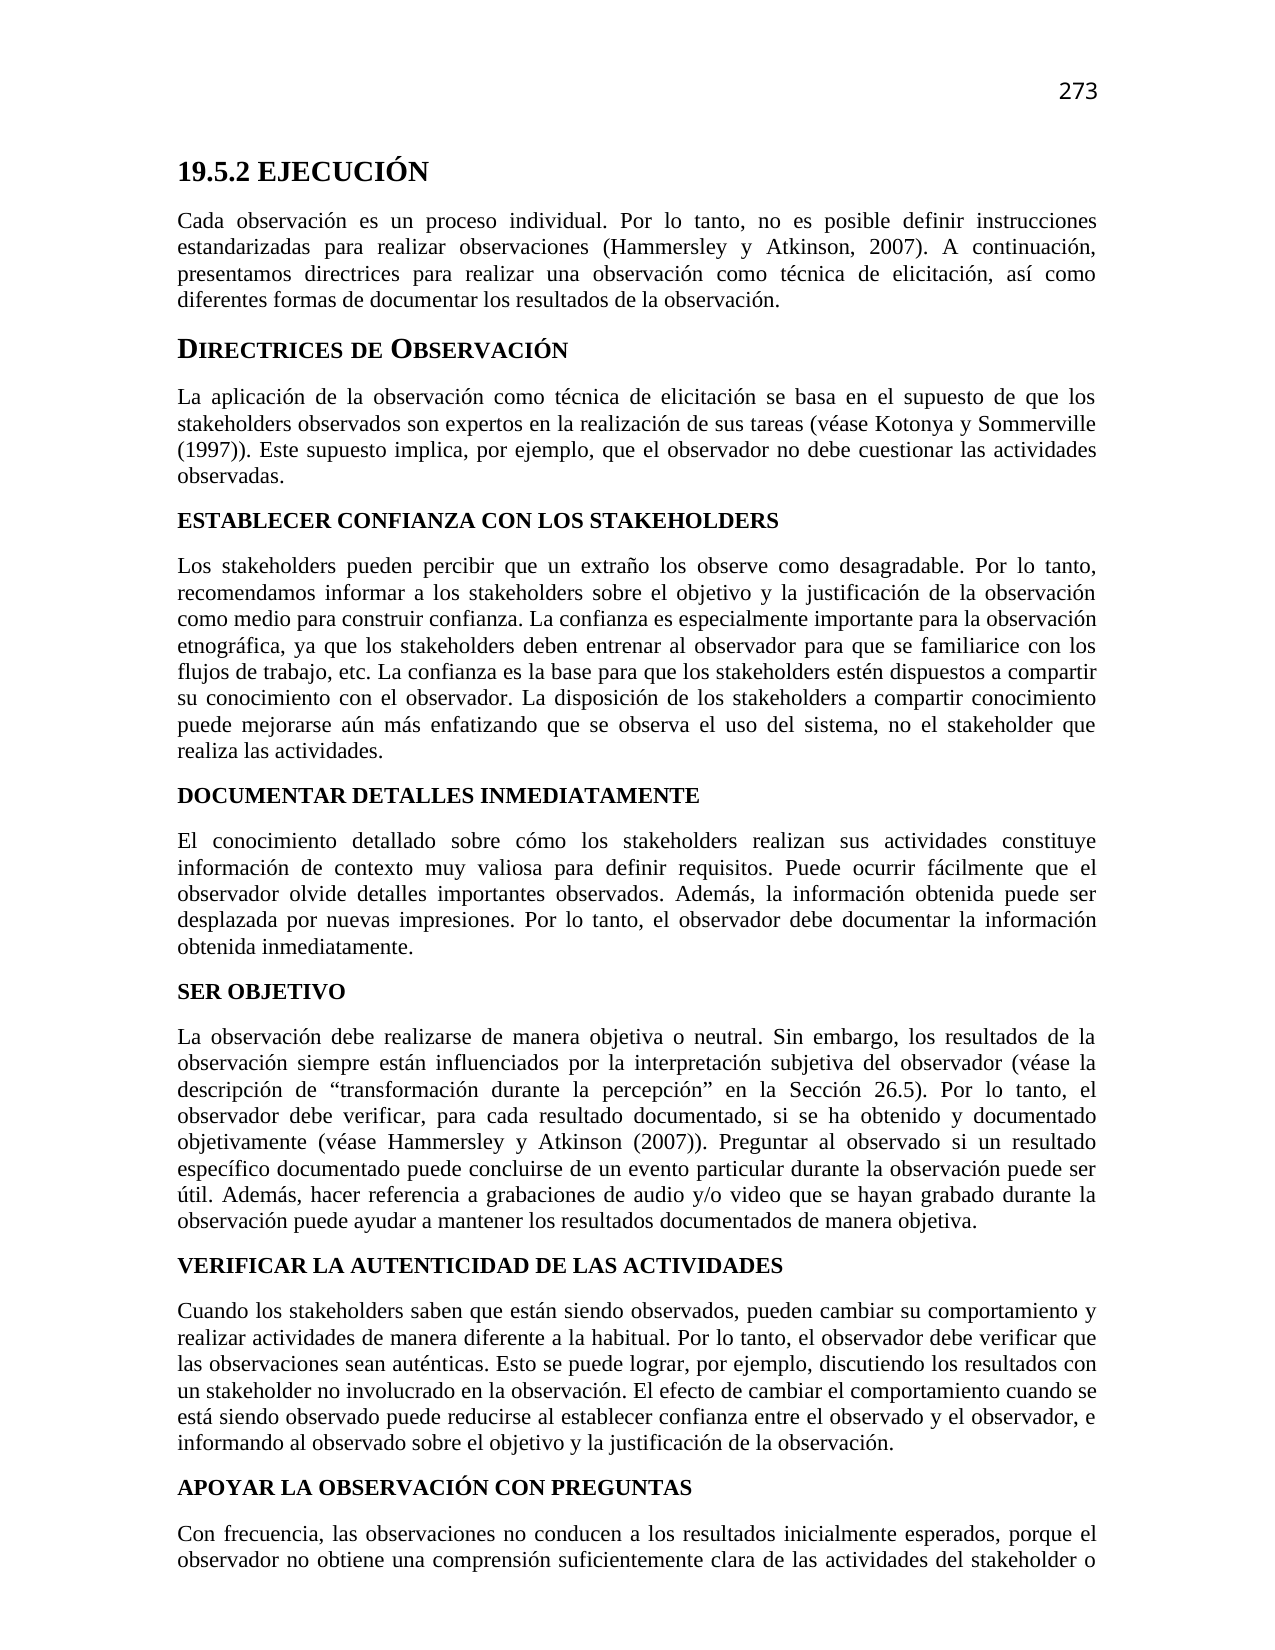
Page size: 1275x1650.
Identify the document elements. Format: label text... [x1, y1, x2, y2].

text Cuando los stakeholders saben que están siendo observados, pueden cambiar su comportamiento y realizar actividades de manera diferente a la habitual. Por lo tanto, el observador debe verificar que las observaciones sean auténticas. Esto se puede lograr, por ejemplo, discutiendo los resultados con un stakeholder no involucrado en la observación. El efecto de cambiar el comportamiento cuando se está siendo observado puede reducirse al establecer confianza entre el observado y el observador, e informando al observado sobre el objetivo y la justificación de la observación. [177, 1298, 1098, 1456]
subtitle 19.5.2 Ejecución [177, 154, 1098, 188]
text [177, 1519, 1098, 1572]
subtitle Apoyar la Observación con Preguntas [177, 1474, 1098, 1501]
subtitle Ser Objetivo [177, 978, 1098, 1004]
text Los stakeholders pueden percibir que un extraño los observe como desagradable. Por lo tanto, recomendamos informar a los stakeholders sobre el objetivo y la justificación de la observación como medio para construir confianza. La confianza es especialmente importante para la observación etnográfica, ya que los stakeholders deben entrenar al observador para que se familiarice con los flujos de trabajo, etc. La confianza es la base para que los stakeholders estén dispuestos a compartir su conocimiento con el observador. La disposición de los stakeholders a compartir conocimiento puede mejorarse aún más enfatizando que se observa el uso del sistema, no el stakeholder que realiza las actividades. [177, 553, 1098, 763]
subtitle Directrices de Observación [177, 331, 1098, 364]
text Cada observación es un proceso individual. Por lo tanto, no es posible definir instrucciones estandarizadas para realizar observaciones (Hammersley y Atkinson, 2007). A continuación, presentamos directrices para realizar una observación como técnica de elicitación, así como diferentes formas de documentar los resultados de la observación. [177, 207, 1098, 312]
subtitle Establecer Confianza con los Stakeholders [177, 507, 1098, 534]
subtitle Verificar la Autenticidad de las Actividades [177, 1252, 1098, 1279]
text La aplicación de la observación como técnica de elicitación se basa en el supuesto de que los stakeholders observados son expertos en la realización de sus tareas (véase Kotonya y Sommerville (1997)). Este supuesto implica, por ejemplo, que el observador no debe cuestionar las actividades observadas. [177, 383, 1098, 489]
text El conocimiento detallado sobre cómo los stakeholders realizan sus actividades constituye información de contexto muy valiosa para definir requisitos. Puede ocurrir fácilmente que el observador olvide detalles importantes observados. Además, la información obtenida puede ser desplazada por nuevas impresiones. Por lo tanto, el observador debe documentar la información obtenida inmediatamente. [177, 827, 1098, 959]
text La observación debe realizarse de manera objetiva o neutral. Sin embargo, los resultados de la observación siempre están influenciados por la interpretación subjetiva del observador (véase la descripción de “transformación durante la percepción” en la Sección 26.5). Por lo tanto, el observador debe verificar, para cada resultado documentado, si se ha obtenido y documentado objetivamente (véase Hammersley y Atkinson (2007)). Preguntar al observado si un resultado específico documentado puede concluirse de un evento particular durante la observación puede ser útil. Además, hacer referencia a grabaciones de audio y/o video que se hayan grabado durante la observación puede ayudar a mantener los resultados documentados de manera objetiva. [177, 1023, 1098, 1234]
subtitle Documentar Detalles Inmediatamente [177, 782, 1098, 808]
